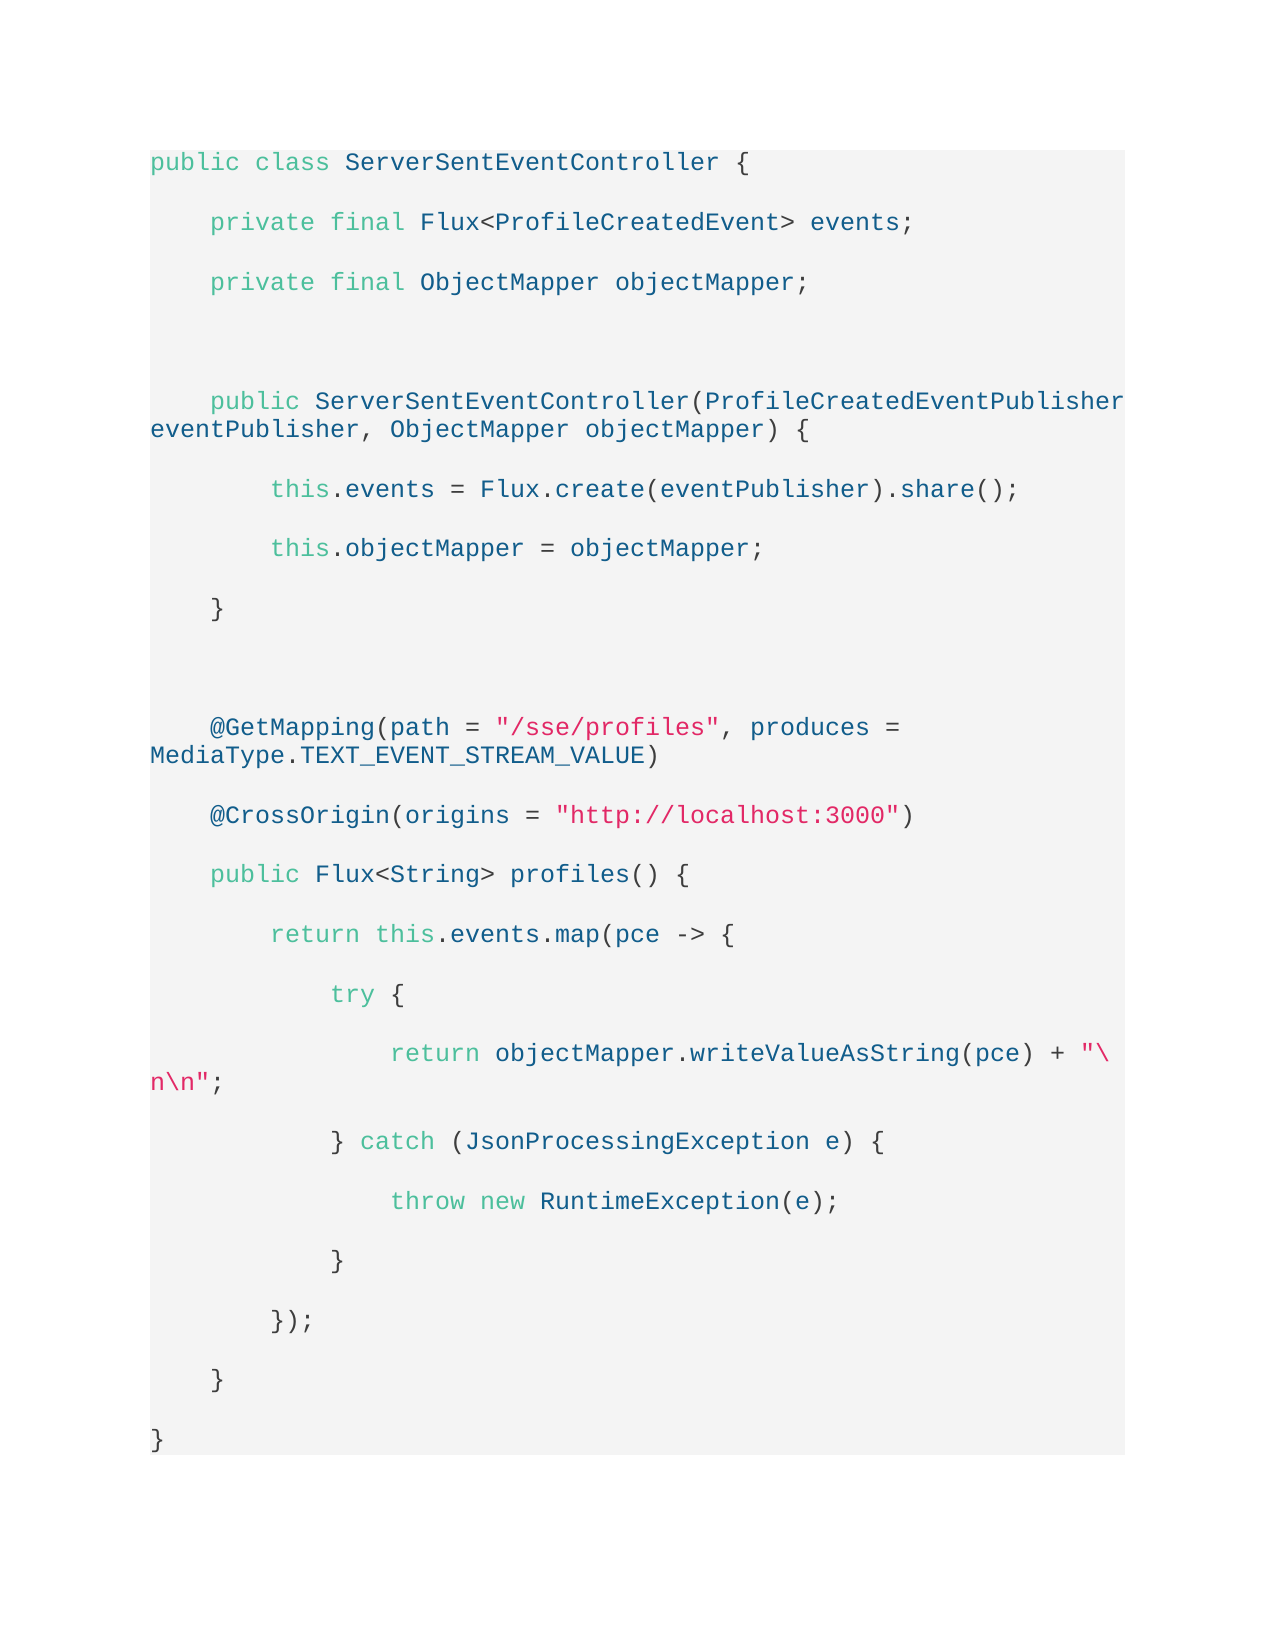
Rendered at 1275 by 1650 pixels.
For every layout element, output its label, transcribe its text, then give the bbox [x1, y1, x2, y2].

text private final Flux<ProfileCreatedEvent> events; [150, 209, 1125, 238]
text this.events = Flux.create(eventPublisher).share(); [150, 476, 1125, 504]
text } catch (JsonProcessingException e) { [150, 1129, 1125, 1157]
text } [150, 1427, 1125, 1455]
text public Flux<String> profiles() { [150, 862, 1125, 890]
text @GetMapping(path = "/sse/profiles", produces = MediaType.TEXT_EVENT_STREAM_VALUE) [150, 714, 1125, 771]
text return this.events.map(pce -> { [150, 922, 1125, 950]
text public ServerSentEventController(ProfileCreatedEventPublisher eventPublisher, ObjectMapper objectMapper) { [150, 388, 1125, 445]
text throw new RuntimeException(e); [150, 1188, 1125, 1217]
text } [150, 595, 1125, 624]
text public class ServerSentEventController { [150, 150, 1125, 178]
text @CrossOrigin(origins = "http://localhost:3000") [150, 802, 1125, 831]
text return objectMapper.writeValueAsString(pce) + "\n\n"; [150, 1041, 1125, 1097]
text } [150, 1248, 1125, 1276]
text private final ObjectMapper objectMapper; [150, 269, 1125, 297]
text } [150, 1367, 1125, 1395]
text }); [150, 1307, 1125, 1336]
text try { [150, 981, 1125, 1009]
text this.objectMapper = objectMapper; [150, 536, 1125, 564]
